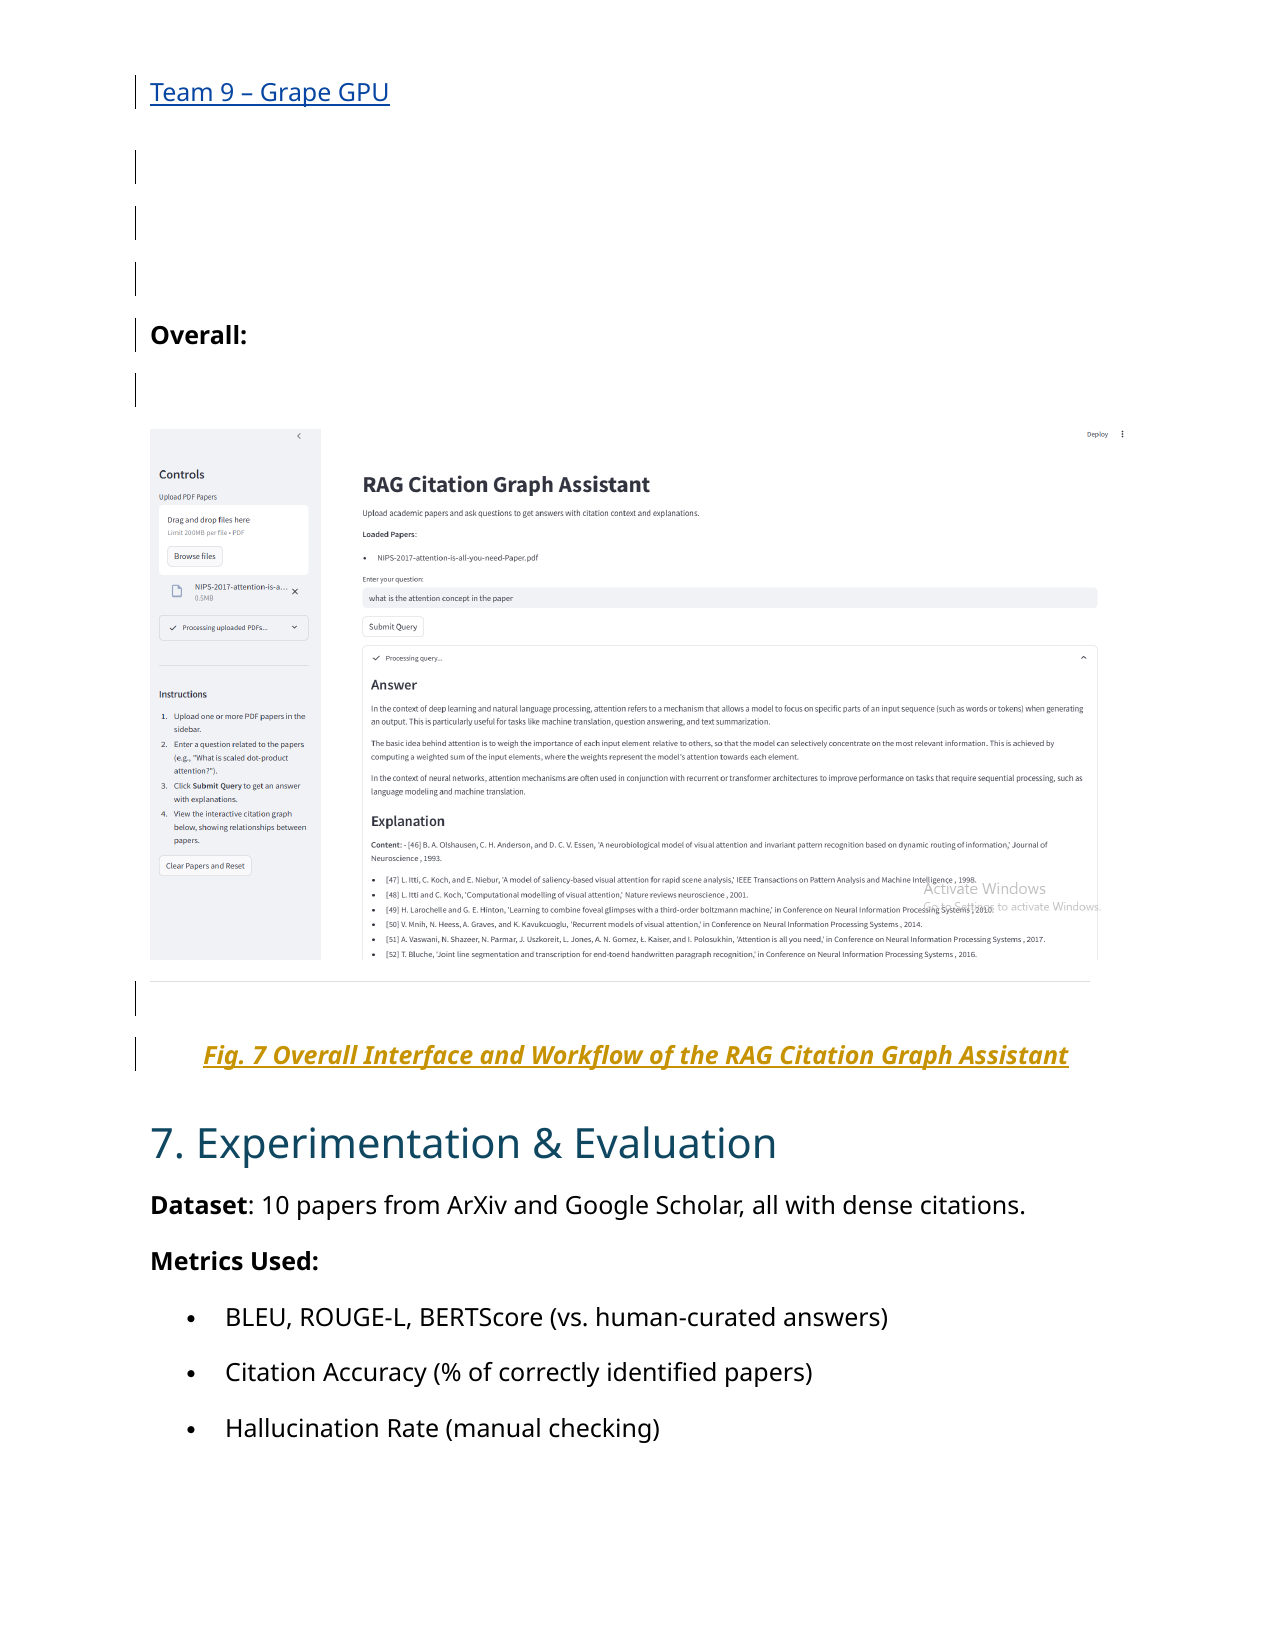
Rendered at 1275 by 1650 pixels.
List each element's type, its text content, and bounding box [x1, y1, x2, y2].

list Citation Accuracy (% of correctly identified papers) [187, 1355, 1125, 1389]
subtitle 7. Experimentation & Evaluation [150, 1114, 1125, 1171]
list BLEU, ROUGE-L, BERTScore (vs. human-curated answers) [187, 1299, 1125, 1333]
text Overall: [150, 317, 1125, 352]
text Metrics Used: [150, 1243, 1125, 1277]
picture [150, 429, 1125, 960]
list Hallucination Rate (manual checking) [187, 1411, 1125, 1445]
text Dataset: 10 papers from ArXiv and Google Scholar, all with dense citations. [150, 1187, 1125, 1222]
